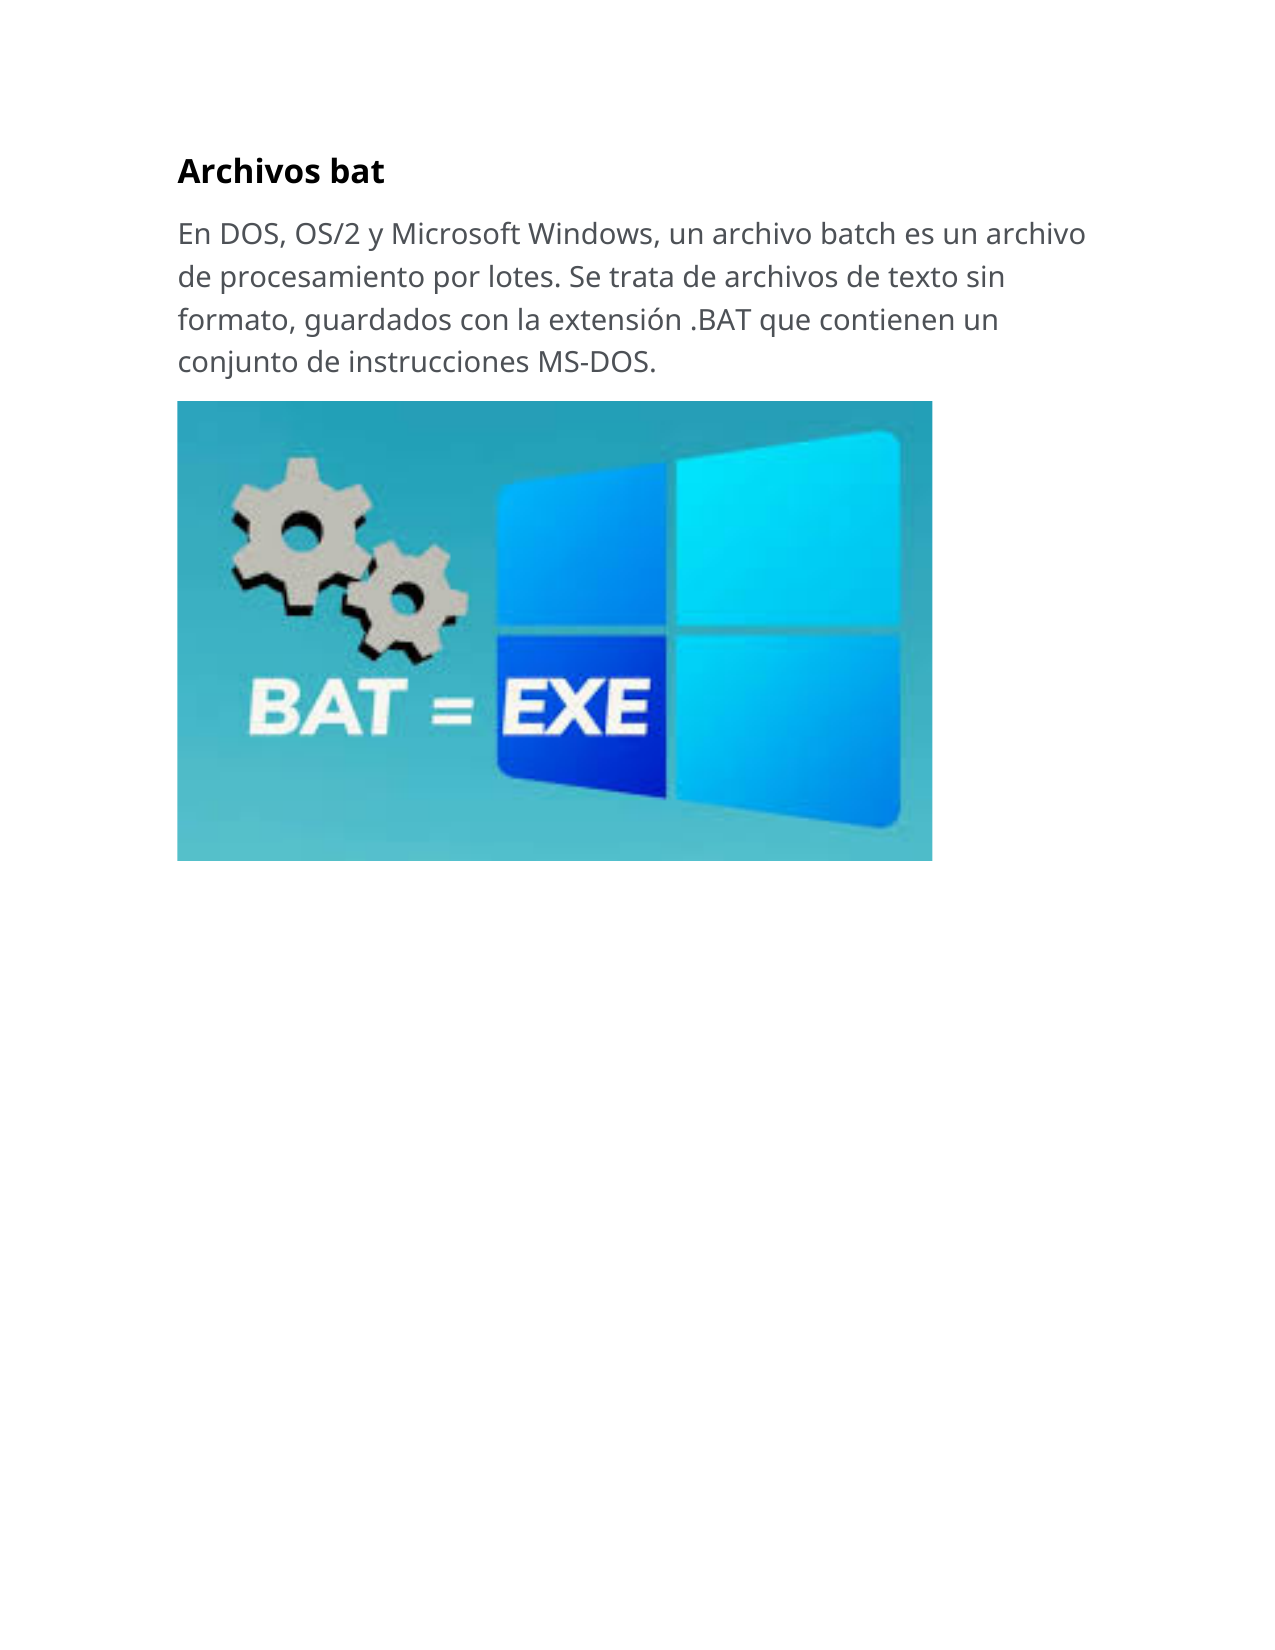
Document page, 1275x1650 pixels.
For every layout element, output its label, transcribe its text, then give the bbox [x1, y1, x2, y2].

text Archivos bat [177, 148, 1098, 193]
picture [177, 401, 933, 861]
text En DOS, OS/2 y Microsoft Windows, un archivo batch es un archivo de procesamiento por lotes. Se trata de archivos de texto sin formato, guardados con la extensión .BAT que contienen un conjunto de instrucciones MS-DOS. [177, 213, 1098, 381]
